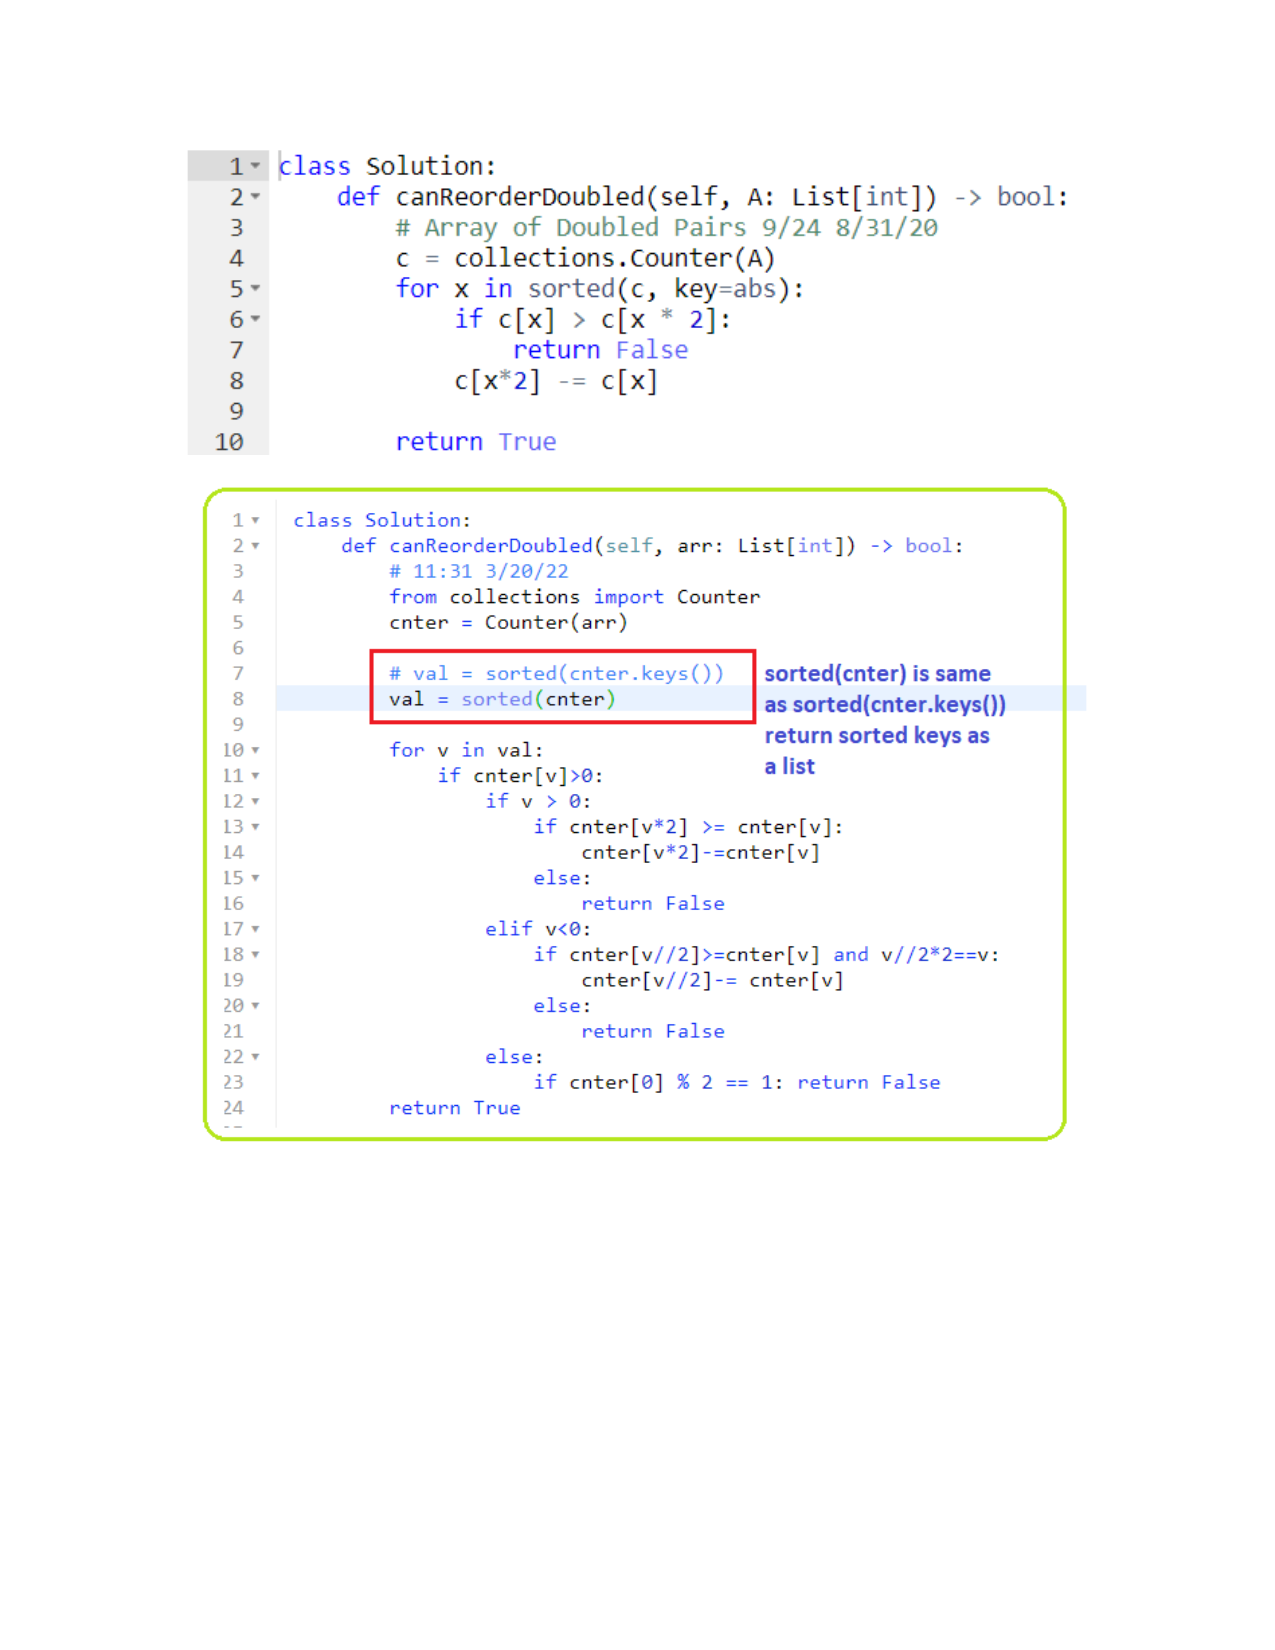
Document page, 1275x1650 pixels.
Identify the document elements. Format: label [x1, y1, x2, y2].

picture [187, 473, 1087, 1144]
picture [187, 150, 1088, 455]
